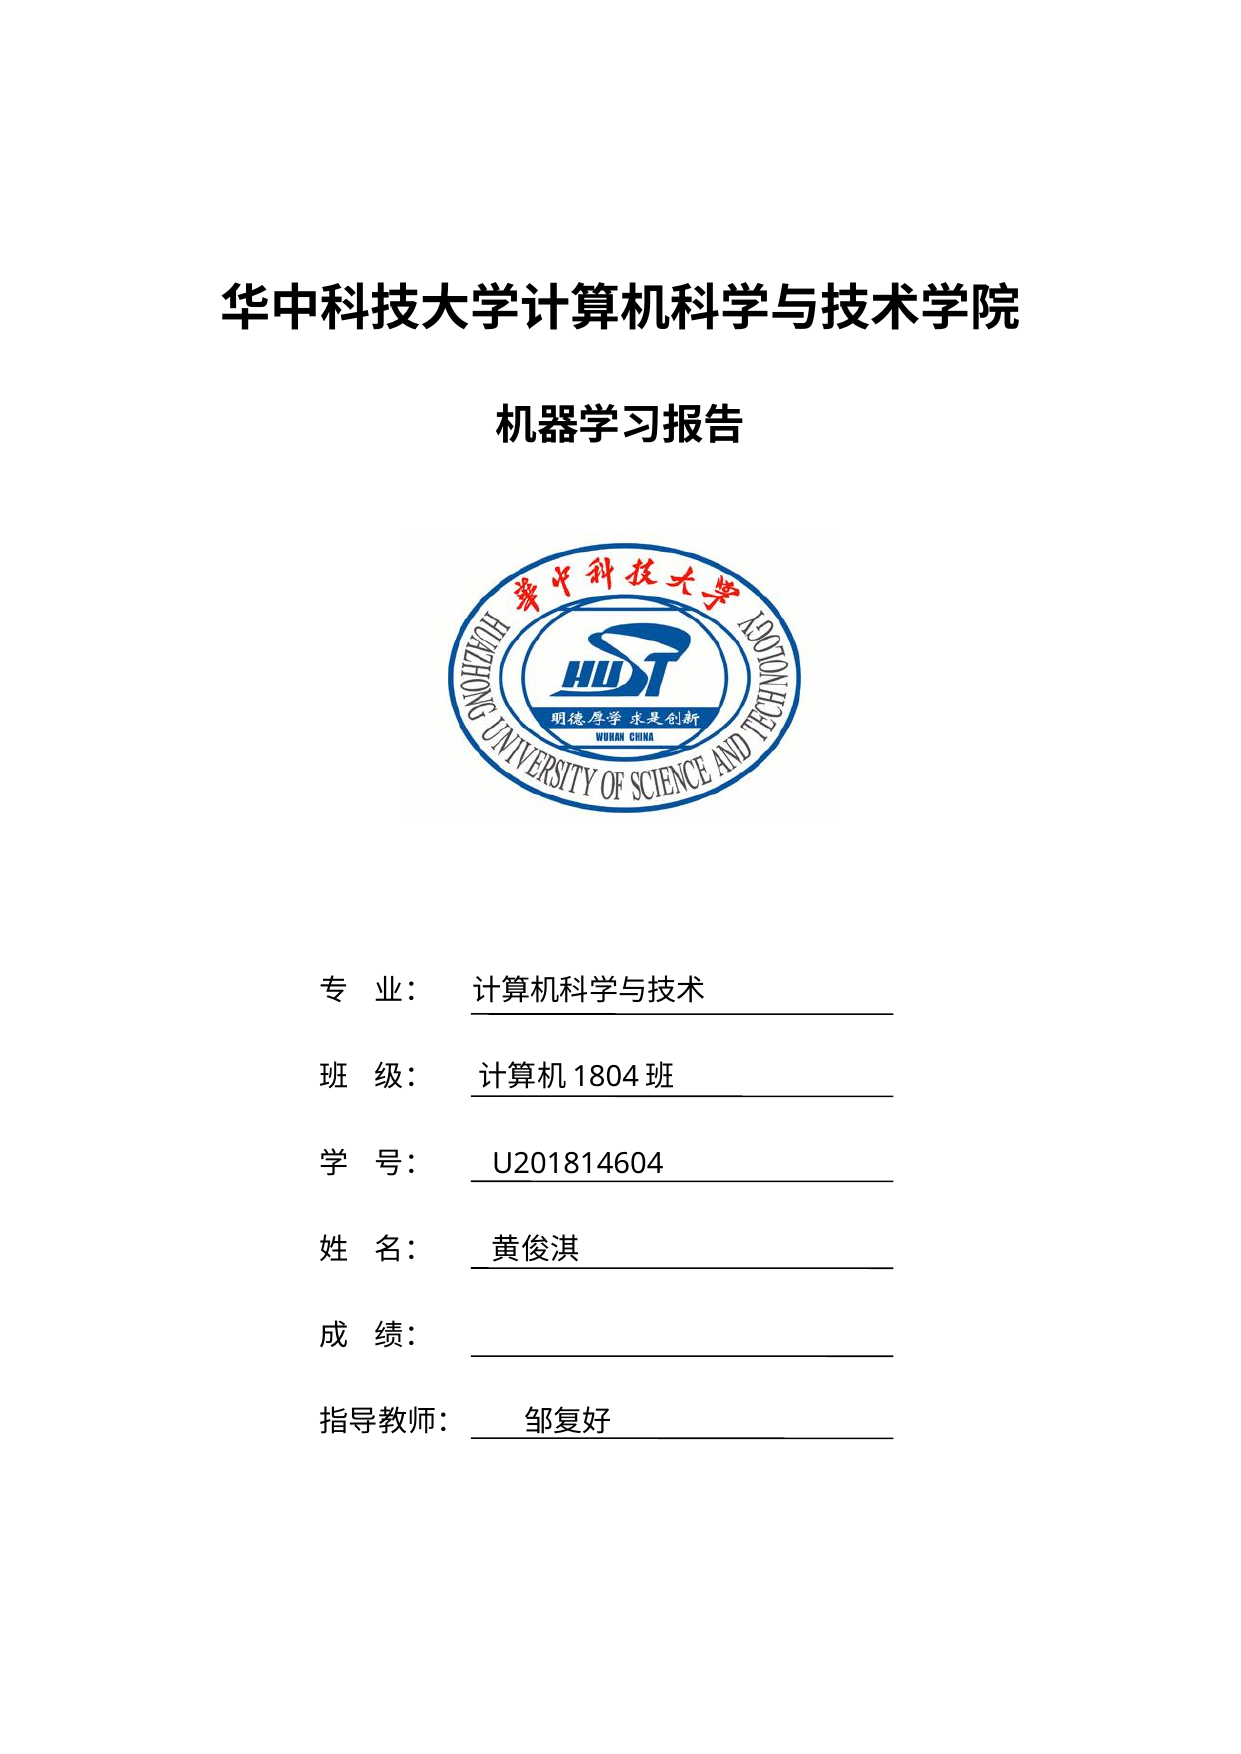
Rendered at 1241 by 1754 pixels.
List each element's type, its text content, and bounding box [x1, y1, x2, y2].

text 华中科技大学计算机科学与技术学院 [187, 255, 1053, 353]
text 学 号： U201814604 [187, 1128, 1053, 1193]
text 班 级： 计算机1804班 [187, 1042, 1053, 1107]
text 姓 名： 黄俊淇 [187, 1214, 1053, 1279]
text 机器学习报告 [187, 389, 1053, 454]
text 成 绩： [187, 1300, 1053, 1365]
picture [400, 531, 840, 817]
text 专 业： 计算机科学与技术 [187, 956, 1053, 1021]
text 指导教师： 邹复好 [187, 1386, 1053, 1451]
